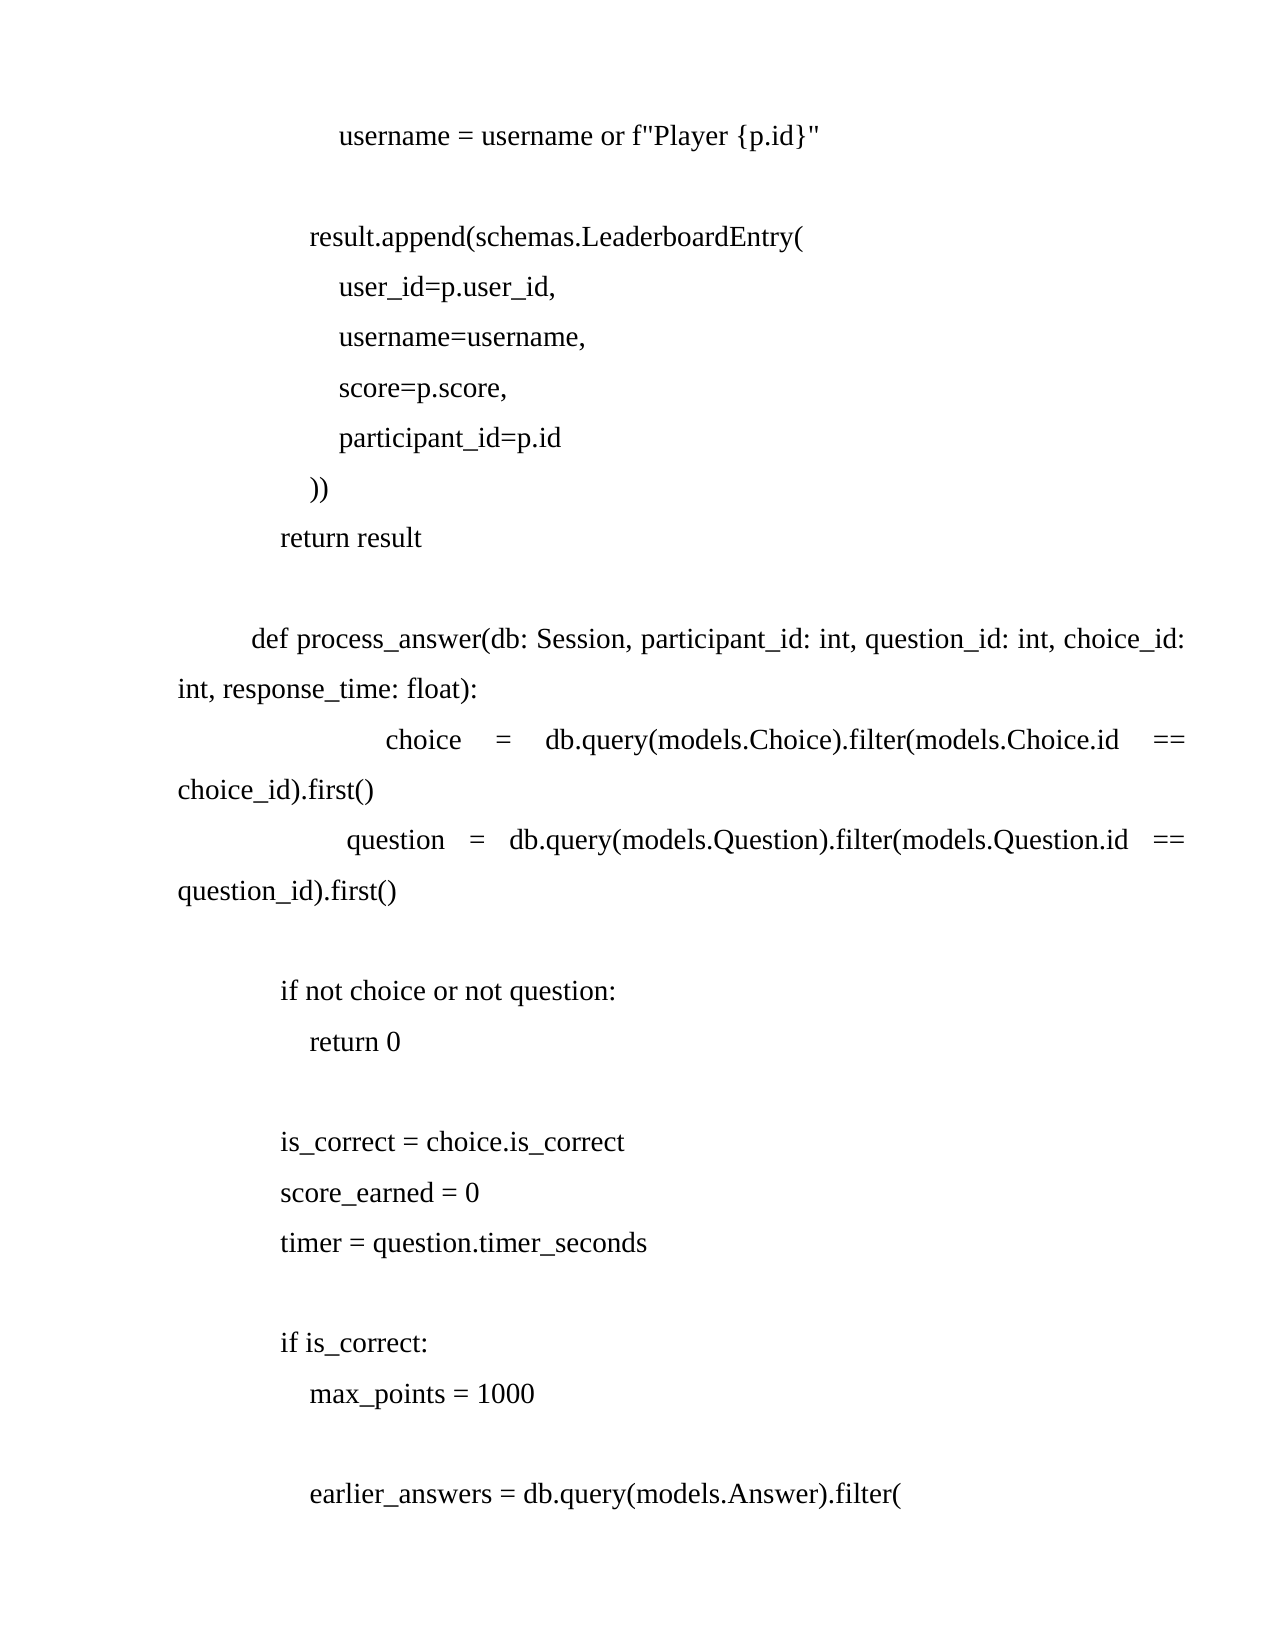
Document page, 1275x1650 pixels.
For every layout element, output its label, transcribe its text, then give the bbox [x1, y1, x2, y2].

text user_id=p.user_id, [177, 269, 1186, 303]
text if is_correct: [177, 1326, 1186, 1359]
text score_earned = 0 [177, 1175, 1186, 1208]
text if not choice or not question: [177, 973, 1186, 1007]
text username=username, [177, 319, 1186, 353]
text max_points = 1000 [177, 1376, 1186, 1409]
text participant_id=p.id [177, 420, 1186, 453]
text choice = db.query(models.Choice).filter(models.Choice.id == choice_id).first() [177, 722, 1186, 806]
text earlier_answers = db.query(models.Answer).filter( [177, 1477, 1186, 1510]
text is_correct = choice.is_correct [177, 1124, 1186, 1158]
text score=p.score, [177, 370, 1186, 403]
text return 0 [177, 1024, 1186, 1057]
text def process_answer(db: Session, participant_id: int, question_id: int, choice_id: int, response_time: float): [177, 621, 1186, 705]
text username = username or f"Player {p.id}" [177, 118, 1186, 152]
text )) [177, 470, 1186, 504]
text question = db.query(models.Question).filter(models.Question.id == question_id).first() [177, 822, 1186, 906]
text result.append(schemas.LeaderboardEntry( [177, 219, 1186, 252]
text return result [177, 521, 1186, 554]
text timer = question.timer_seconds [177, 1225, 1186, 1258]
